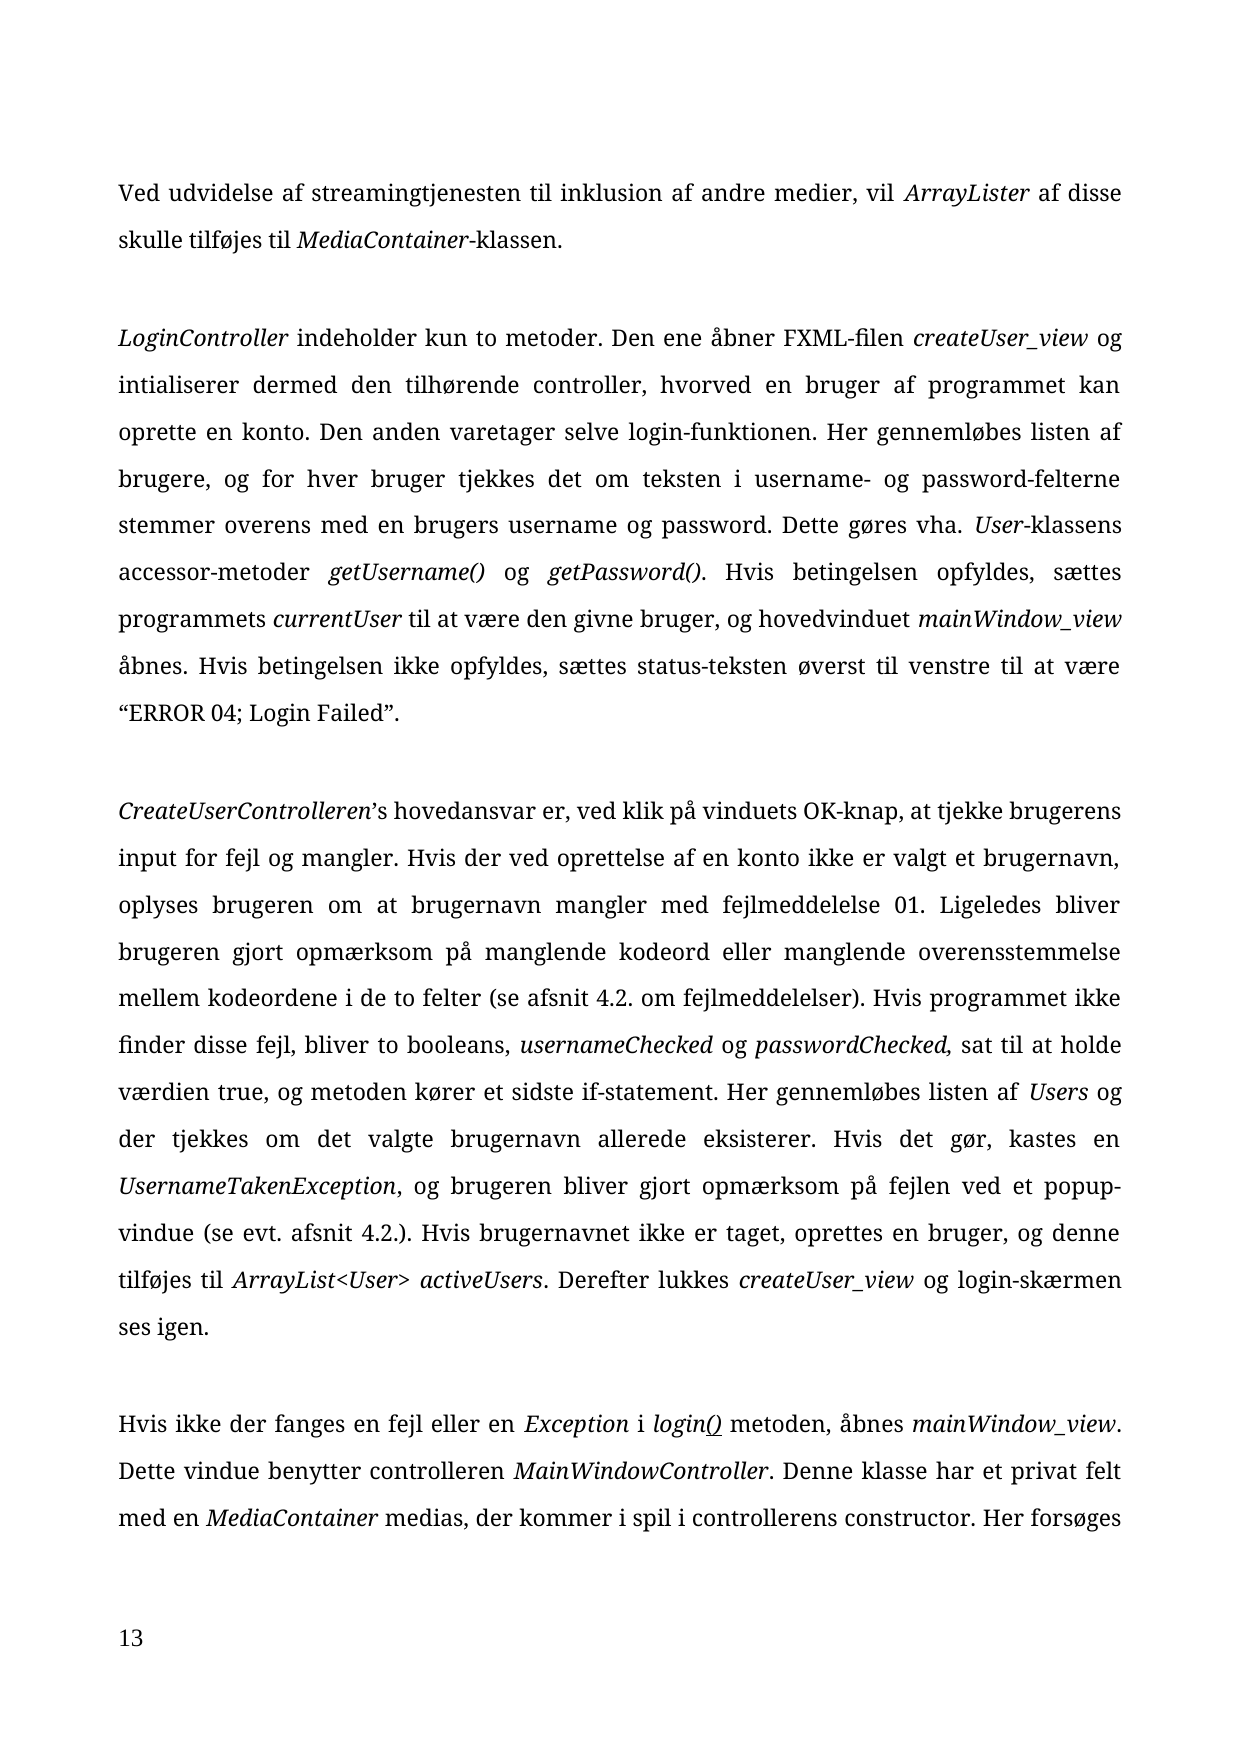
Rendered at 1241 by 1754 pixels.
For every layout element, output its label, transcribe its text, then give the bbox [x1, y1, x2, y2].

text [118, 1408, 1122, 1533]
text Ved udvidelse af streamingtjenesten til inklusion af andre medier, vil ArrayLister af disse skulle tilføjes til MediaContainer-klassen. [118, 177, 1122, 255]
text CreateUserControlleren’s hovedansvar er, ved klik på vinduets OK-knap, at tjekke brugerens input for fejl og mangler. Hvis der ved oprettelse af en konto ikke er valgt et brugernavn, oplyses brugeren om at brugernavn mangler med fejlmeddelelse 01. Ligeledes bliver brugeren gjort opmærksom på manglende kodeord eller manglende overensstemmelse mellem kodeordene i de to felter (se afsnit 4.2. om fejlmeddelelser). Hvis programmet ikke finder disse fejl, bliver to booleans, usernameChecked og passwordChecked, sat til at holde værdien true, og metoden kører et sidste if-statement. Her gennemløbes listen af Users og der tjekkes om det valgte brugernavn allerede eksisterer. Hvis det gør, kastes en UsernameTakenException, og brugeren bliver gjort opmærksom på fejlen ved et popup-vindue (se evt. afsnit 4.2.). Hvis brugernavnet ikke er taget, oprettes en bruger, og denne tilføjes til ArrayList<User> activeUsers. Derefter lukkes createUser_view og login-skærmen ses igen. [118, 795, 1122, 1342]
text LoginController indeholder kun to metoder. Den ene åbner FXML-filen createUser_view og intialiserer dermed den tilhørende controller, hvorved en bruger af programmet kan oprette en konto. Den anden varetager selve login-funktionen. Her gennemløbes listen af brugere, og for hver bruger tjekkes det om teksten i username- og password-felterne stemmer overens med en brugers username og password. Dette gøres vha. User-klassens accessor-metoder getUsername() og getPassword(). Hvis betingelsen opfyldes, sættes programmets currentUser til at være den givne bruger, og hovedvinduet mainWindow_view åbnes. Hvis betingelsen ikke opfyldes, sættes status-teksten øverst til venstre til at være “ERROR 04; Login Failed”. [118, 322, 1122, 728]
